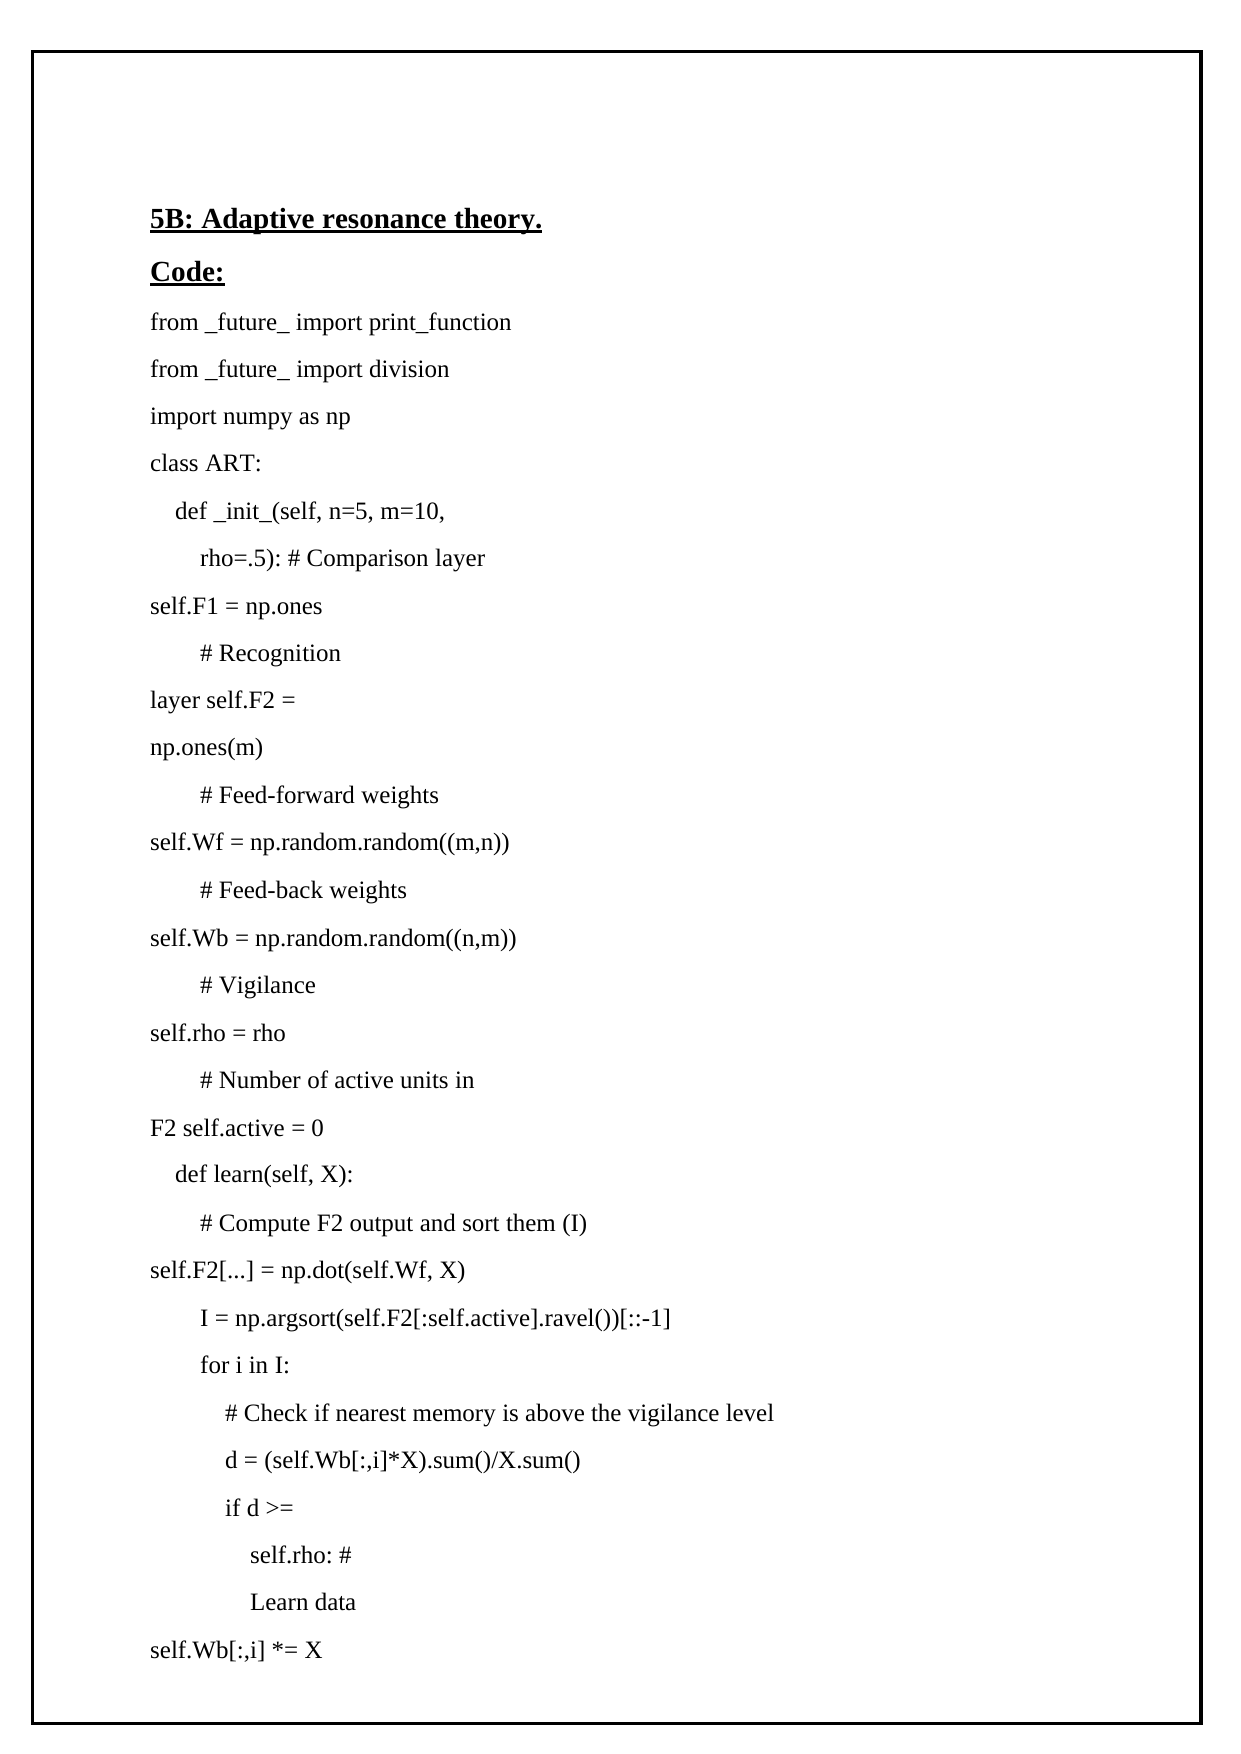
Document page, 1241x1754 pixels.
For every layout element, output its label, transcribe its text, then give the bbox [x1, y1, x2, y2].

text # Feed-forward weights self.Wf = np.random.random((m,n)) [150, 780, 511, 856]
text # Check if nearest memory is above the vigilance level d = (self.Wb[:,i]*X).sum()/X.sum() [225, 1398, 774, 1474]
text I = np.argsort(self.F2[:self.active].ravel())[::-1] for i in I: [200, 1303, 671, 1379]
text self.Wb = np.random.random((n,m)) # Vigilance [150, 923, 517, 999]
text if d >= self.rho: # Learn data [225, 1493, 382, 1616]
text self.Wb[:,i] *= X [150, 1635, 1199, 1664]
text self.rho = rho [150, 1018, 1199, 1047]
text from _future_ import print_function from _future_ import division import numpy as np [150, 307, 513, 430]
text 5B: Adaptive resonance theory. Code: [150, 201, 542, 230]
text # Recognition layer self.F2 = np.ones(m) [150, 638, 397, 761]
text def learn(self, X): [175, 1160, 1199, 1188]
text def _init_(self, n=5, m=10, rho=.5): # Comparison layer [175, 496, 532, 572]
text # Feed-back weights [200, 875, 1199, 904]
text # Number of active units in F2 self.active = 0 [150, 1066, 507, 1142]
text 5B: Adaptive resonance theory. Code: [150, 233, 542, 287]
text self.F1 = np.ones [150, 591, 1199, 619]
text # Compute F2 output and sort them (I) self.F2[...] = np.dot(self.Wf, X) [150, 1208, 587, 1284]
text class ART: [150, 449, 1199, 477]
